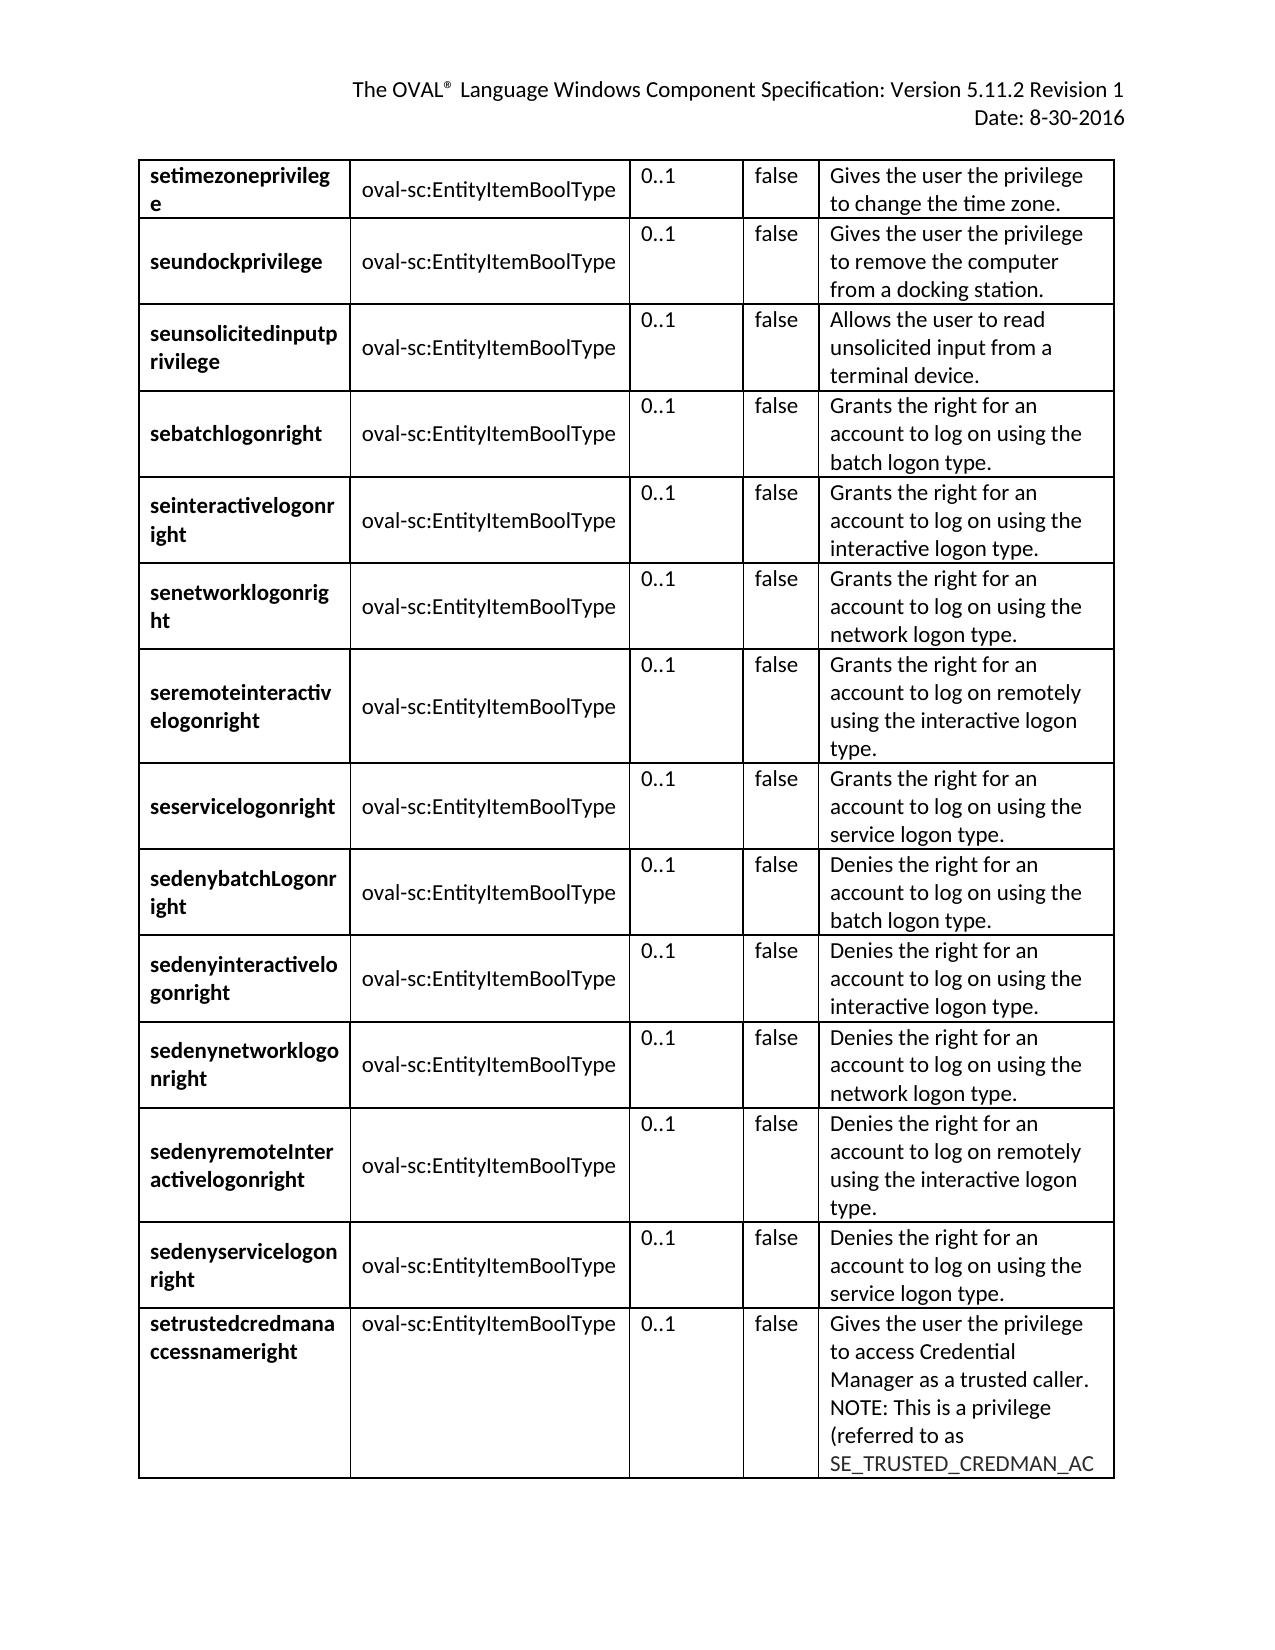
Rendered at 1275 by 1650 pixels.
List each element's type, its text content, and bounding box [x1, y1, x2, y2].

table_cell false [744, 1109, 818, 1221]
table_cell false [744, 478, 818, 562]
table_cell oval-sc:EntityItemBoolType [351, 1109, 629, 1221]
table_cell seremoteinteractivelogonright [140, 650, 349, 762]
table_cell Grants the right for an account to log on using the interactive logon type. [820, 478, 1113, 562]
table_cell false [744, 564, 818, 648]
table_cell false [744, 936, 818, 1021]
table_cell oval-sc:EntityItemBoolType [351, 936, 629, 1021]
table_cell oval-sc:EntityItemBoolType [351, 392, 629, 476]
table_cell 0..1 [630, 392, 743, 476]
table_cell seinteractivelogonright [140, 478, 349, 562]
table_cell seunsolicitedinputprivilege [140, 305, 349, 389]
table_cell Denies the right for an account to log on using the network logon type. [820, 1023, 1113, 1107]
table_cell Grants the right for an account to log on using the batch logon type. [819, 392, 1113, 476]
table_cell Denies the right for an account to log on remotely using the interactive logon type. [819, 1109, 1113, 1221]
table_cell 0..1 [631, 1223, 742, 1307]
table_cell 0..1 [631, 161, 742, 217]
table_cell false [744, 219, 818, 303]
table_cell oval-sc:EntityItemBoolType [351, 478, 629, 562]
table_cell sedenybatchLogonright [140, 850, 349, 934]
table_cell false [744, 161, 818, 217]
table_cell oval-sc:EntityItemBoolType [351, 1023, 629, 1107]
table_cell false [744, 1309, 818, 1477]
table_cell oval-sc:EntityItemBoolType [351, 850, 629, 934]
table_cell oval-sc:EntityItemBoolType [351, 219, 629, 303]
table_cell Grants the right for an account to log on using the network logon type. [819, 564, 1113, 648]
table_cell sedenyinteractivelogonright [140, 936, 350, 1021]
table_cell 0..1 [630, 1309, 743, 1477]
table_cell oval-sc:EntityItemBoolType [351, 305, 629, 389]
table_cell 0..1 [631, 650, 742, 762]
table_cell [819, 1309, 1113, 1477]
table_cell oval-sc:EntityItemBoolType [351, 650, 629, 762]
table_cell 0..1 [630, 936, 743, 1021]
table_cell Grants the right for an account to log on using the service logon type. [819, 764, 1113, 848]
table_cell 0..1 [631, 1023, 742, 1107]
table_cell 0..1 [631, 305, 742, 389]
table_cell seservicelogonright [140, 764, 350, 848]
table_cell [351, 161, 629, 217]
table_cell false [744, 764, 818, 848]
table_cell false [744, 392, 818, 476]
table_cell setimezoneprivilege [140, 161, 349, 217]
table_cell Gives the user the privilege to remove the computer from a docking station. [819, 219, 1113, 303]
table_cell false [744, 850, 818, 934]
table_cell false [744, 650, 818, 762]
table_cell sedenynetworklogonright [140, 1023, 349, 1107]
table_cell 0..1 [631, 478, 742, 562]
table_cell sebatchlogonright [140, 392, 350, 476]
table_cell sedenyremoteInteractivelogonright [140, 1109, 350, 1221]
table_cell 0..1 [630, 564, 743, 648]
table_cell Gives the user the privilege to change the time zone. [820, 161, 1113, 217]
table_cell 0..1 [630, 1109, 743, 1221]
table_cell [351, 1309, 629, 1477]
table_cell false [744, 1023, 818, 1107]
table_cell seundockprivilege [140, 219, 350, 303]
table_cell 0..1 [630, 764, 743, 848]
table_cell Grants the right for an account to log on remotely using the interactive logon type. [820, 650, 1113, 762]
table_cell Denies the right for an account to log on using the service logon type. [820, 1223, 1113, 1307]
table_cell senetworklogonright [140, 564, 350, 648]
table_cell oval-sc:EntityItemBoolType [351, 564, 629, 648]
table_cell 0..1 [630, 219, 743, 303]
table_cell oval-sc:EntityItemBoolType [351, 1223, 629, 1307]
table_cell Denies the right for an account to log on using the batch logon type. [820, 850, 1113, 934]
table_cell oval-sc:EntityItemBoolType [351, 764, 629, 848]
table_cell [140, 1309, 350, 1477]
table_cell 0..1 [631, 850, 742, 934]
table_cell false [744, 305, 818, 389]
table_cell false [744, 1223, 818, 1307]
table_cell Allows the user to read unsolicited input from a terminal device. [820, 305, 1113, 389]
table_cell Denies the right for an account to log on using the interactive logon type. [819, 936, 1113, 1021]
table_cell sedenyservicelogonright [140, 1223, 349, 1307]
